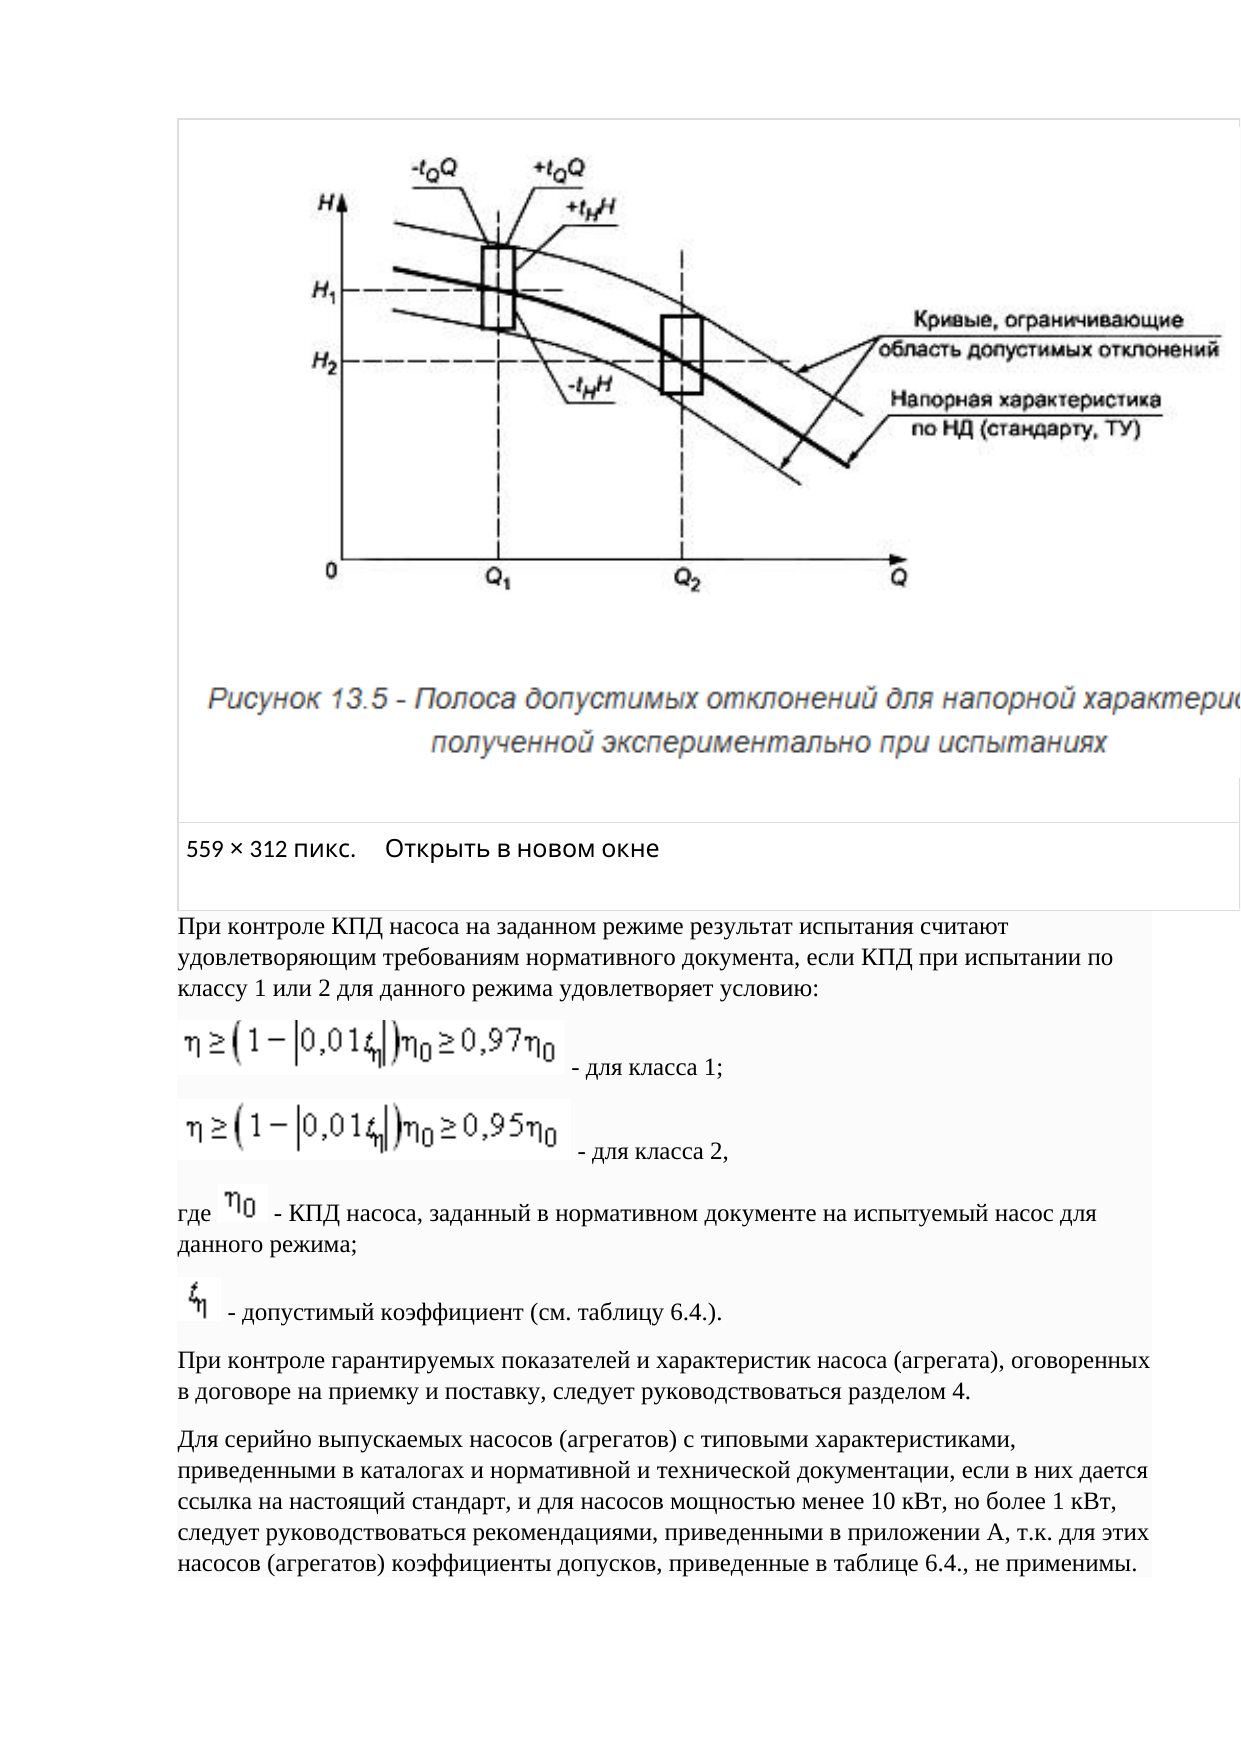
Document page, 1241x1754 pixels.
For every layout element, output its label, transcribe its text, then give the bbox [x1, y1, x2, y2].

text где - КПД насоса, заданный в нормативном документе на испытуемый насос для данного режима; [177, 1184, 1152, 1258]
table_cell 559 × 312 пикс. Открыть в новом окне [179, 823, 1239, 909]
text Для серийно выпускаемых насосов (агрегатов) с типовыми характеристиками, приведенными в каталогах и нормативной и технической документации, если в них дается ссылка на настоящий стандарт, и для насосов мощностью менее 10 кВт, но более 1 кВт, следует руководствоваться рекомендациями, приведенными в приложении А, т.к. для этих насосов (агрегатов) коэффициенты допусков, приведенные в таблице 6.4., не применимы. [177, 1424, 1152, 1577]
picture [177, 1099, 571, 1160]
text - допустимый коэффициент (см. таблицу 6.4.). [177, 1277, 1152, 1326]
picture [177, 1020, 565, 1075]
text При контроле КПД насоса на заданном режиме результат испытания считают удовлетворяющим требованиям нормативного документа, если КПД при испытании по классу 1 или 2 для данного режима удовлетворяет условию: [177, 911, 1152, 1002]
table_header [179, 120, 1239, 822]
picture [177, 1277, 221, 1321]
picture [217, 1184, 268, 1222]
text При контроле гарантируемых показателей и характеристик насоса (агрегата), оговоренных в договоре на приемку и поставку, следует руководствоваться разделом 4. [177, 1345, 1152, 1405]
picture [185, 127, 1241, 778]
